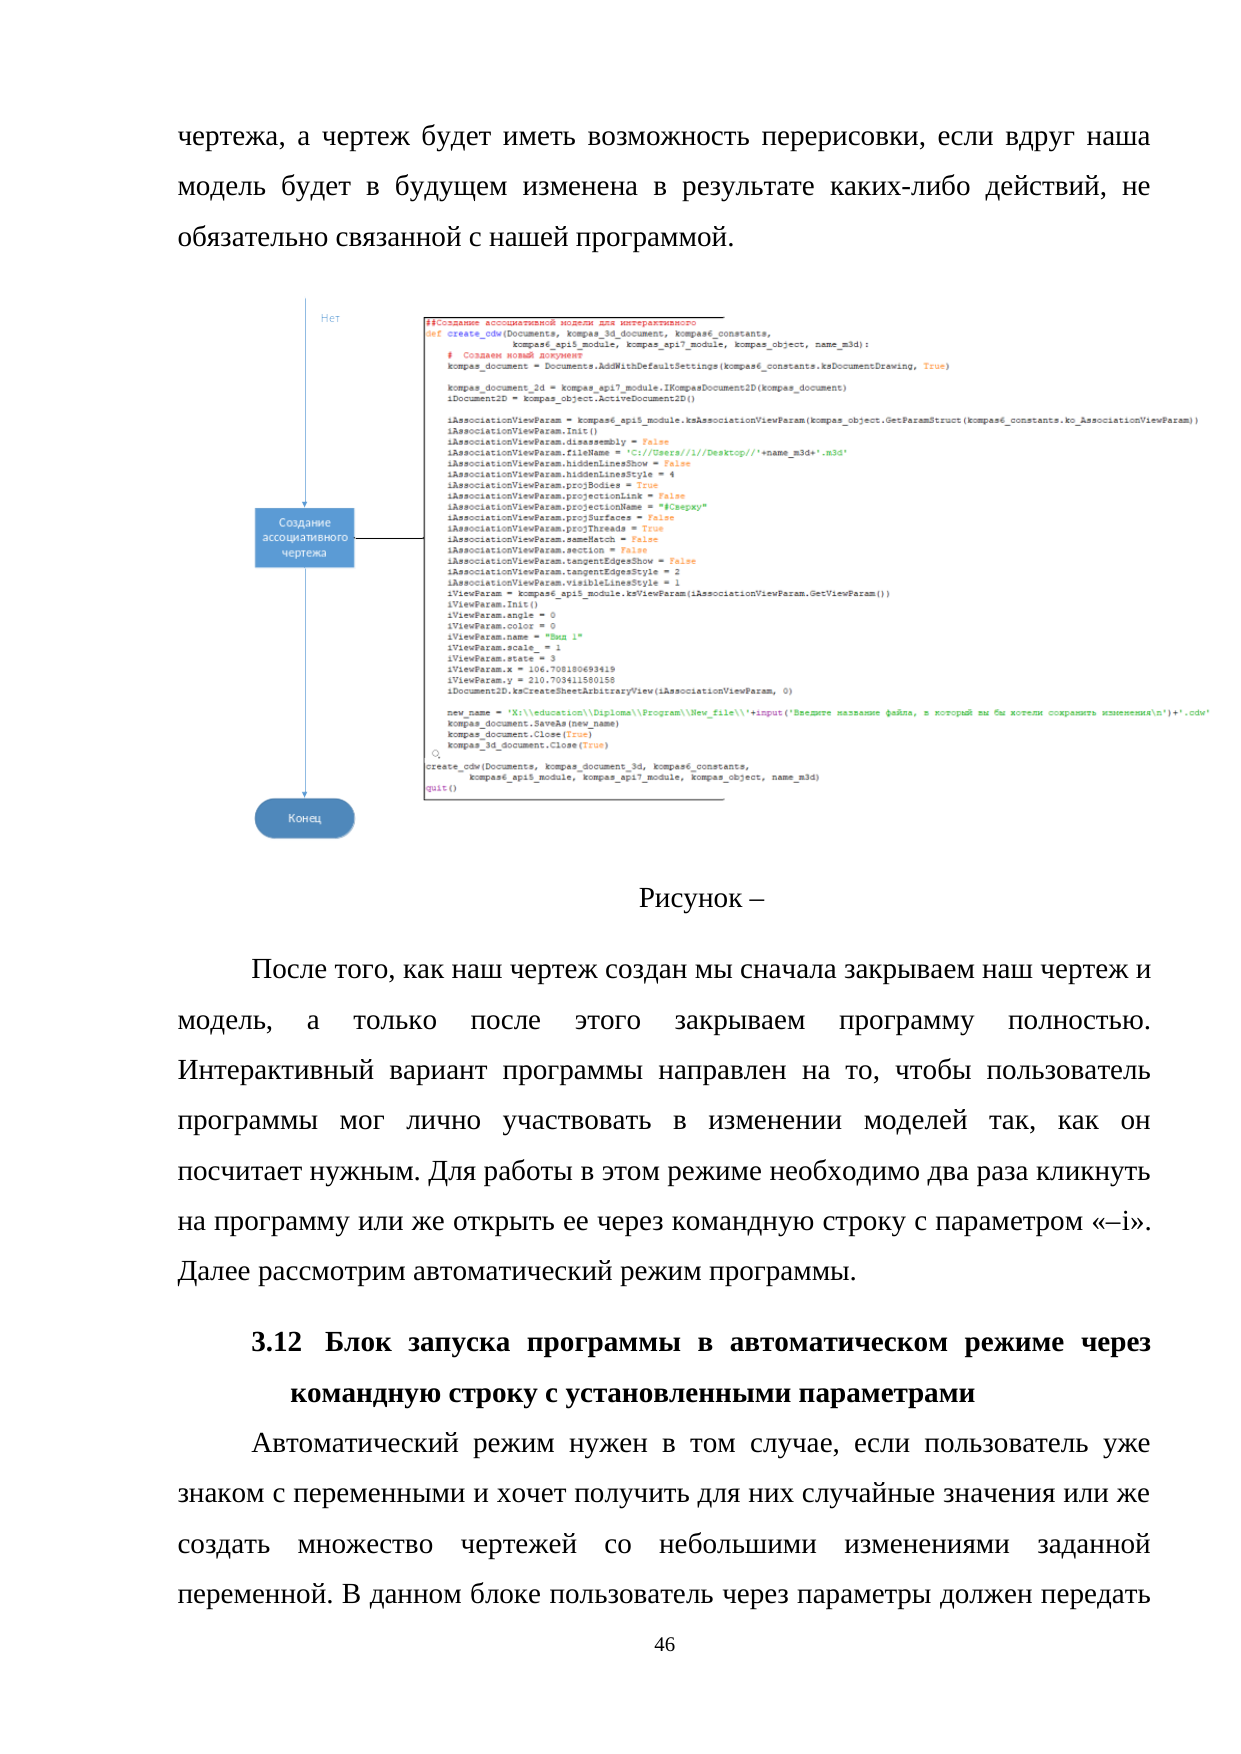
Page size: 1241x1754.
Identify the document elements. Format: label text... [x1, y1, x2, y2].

text После того, как наш чертеж создан мы сначала закрываем наш чертеж и модель, а только после этого закрываем программу полностью. Интерактивный вариант программы направлен на то, чтобы пользователь программы мог лично участвовать в изменении моделей так, как он посчитает нужным. Для работы в этом режиме необходимо два раза кликнуть на программу или же открыть ее через командную строку с параметром «–i». Далее рассмотрим автоматический режим программы. [177, 952, 1152, 1287]
subtitle Блок запуска программы в автоматическом режиме через командную строку с установленными параметрами [251, 1324, 1152, 1408]
text Рисунок – [177, 880, 1152, 914]
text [177, 1425, 1152, 1610]
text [177, 118, 1152, 252]
